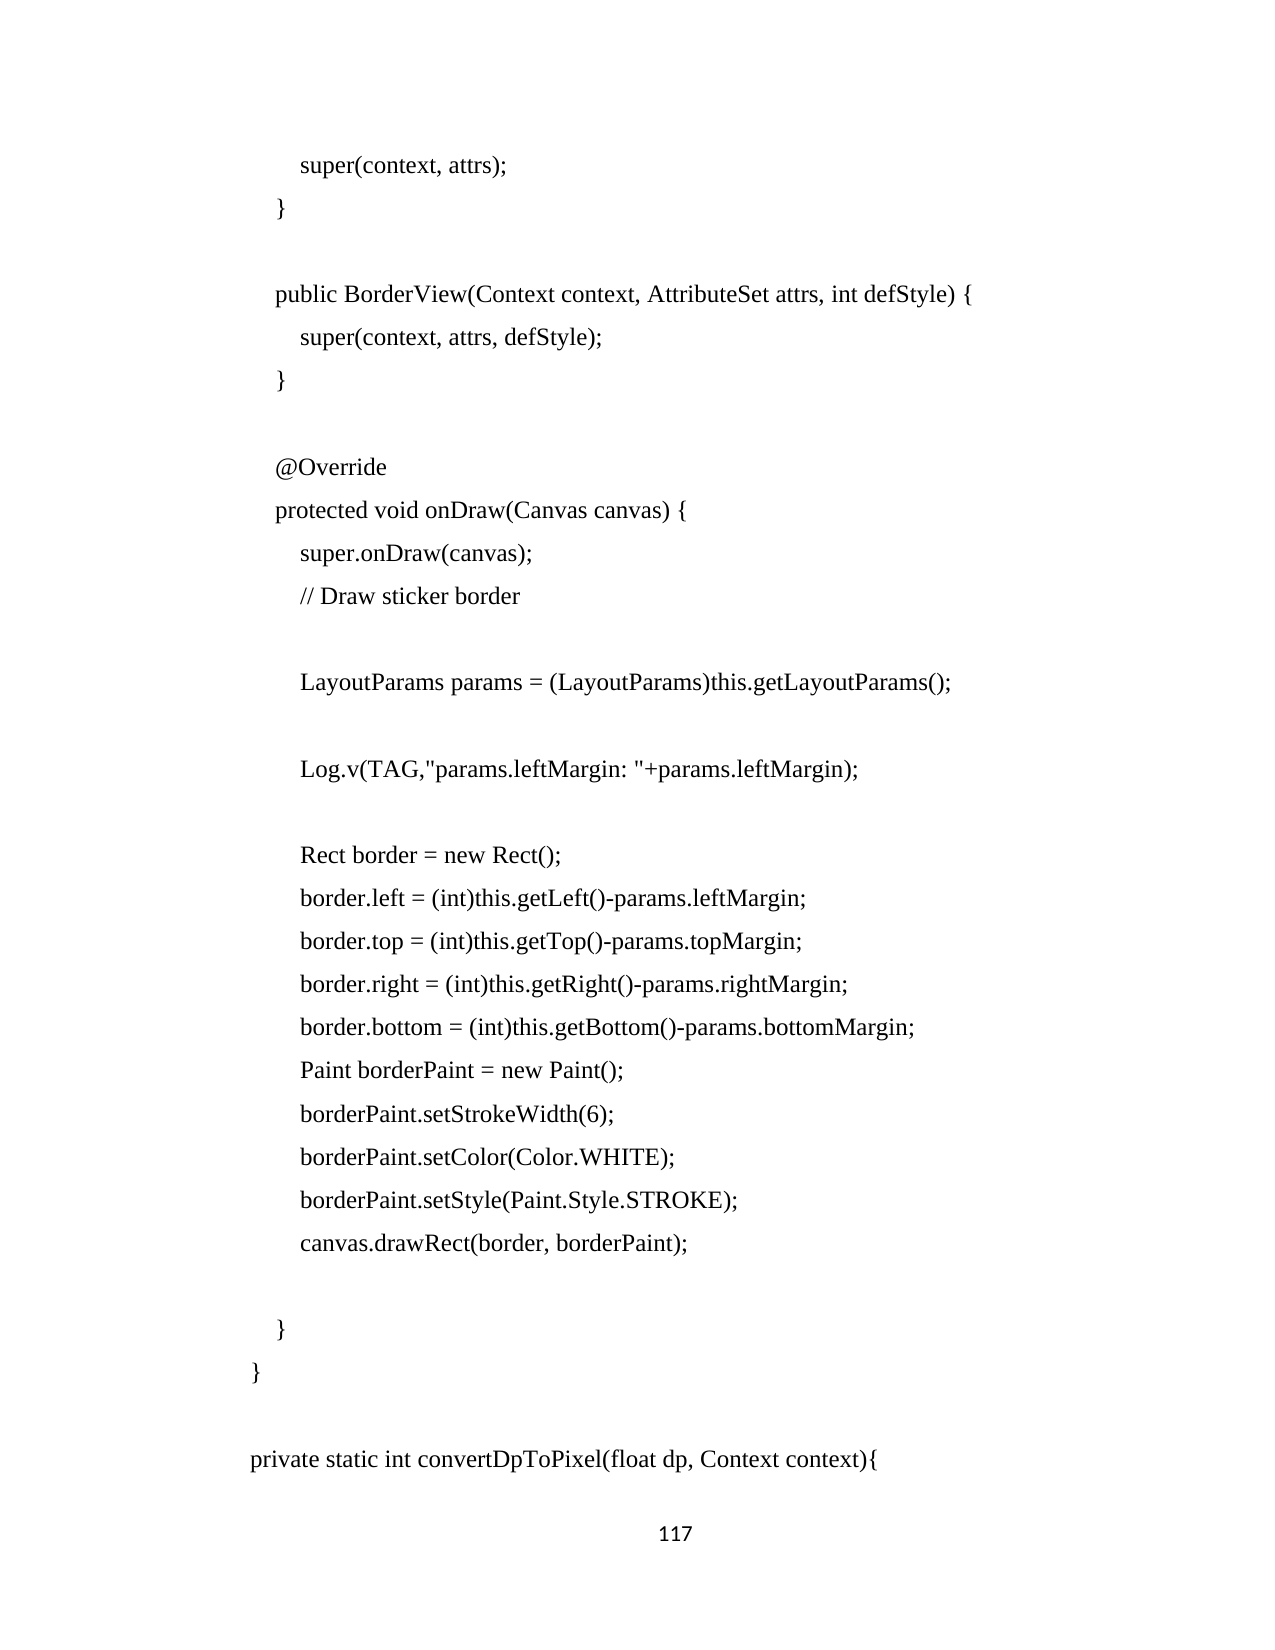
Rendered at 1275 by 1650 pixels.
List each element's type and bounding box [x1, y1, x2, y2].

text [225, 150, 1125, 1472]
